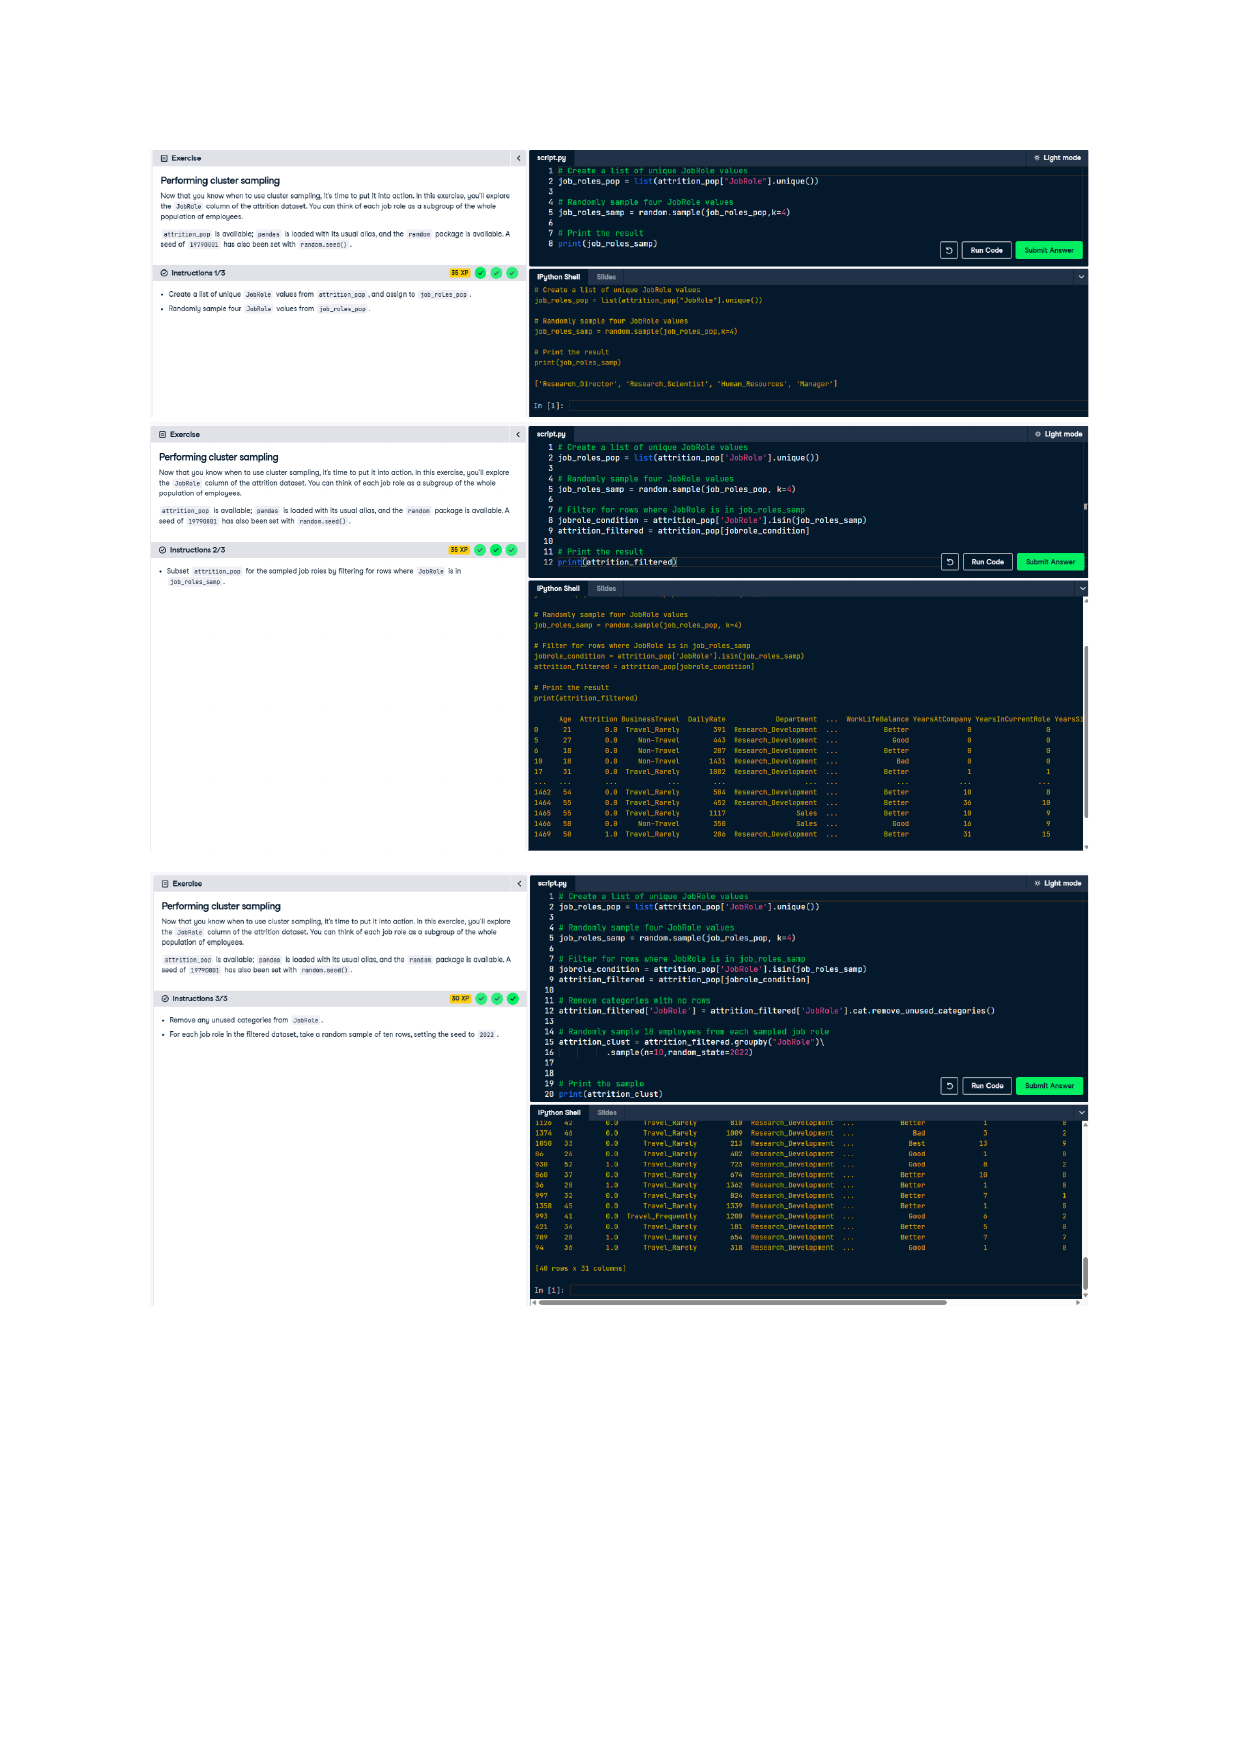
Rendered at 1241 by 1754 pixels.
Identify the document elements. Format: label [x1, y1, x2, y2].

picture [150, 872, 1089, 1306]
picture [150, 150, 1089, 417]
picture [150, 422, 1089, 851]
